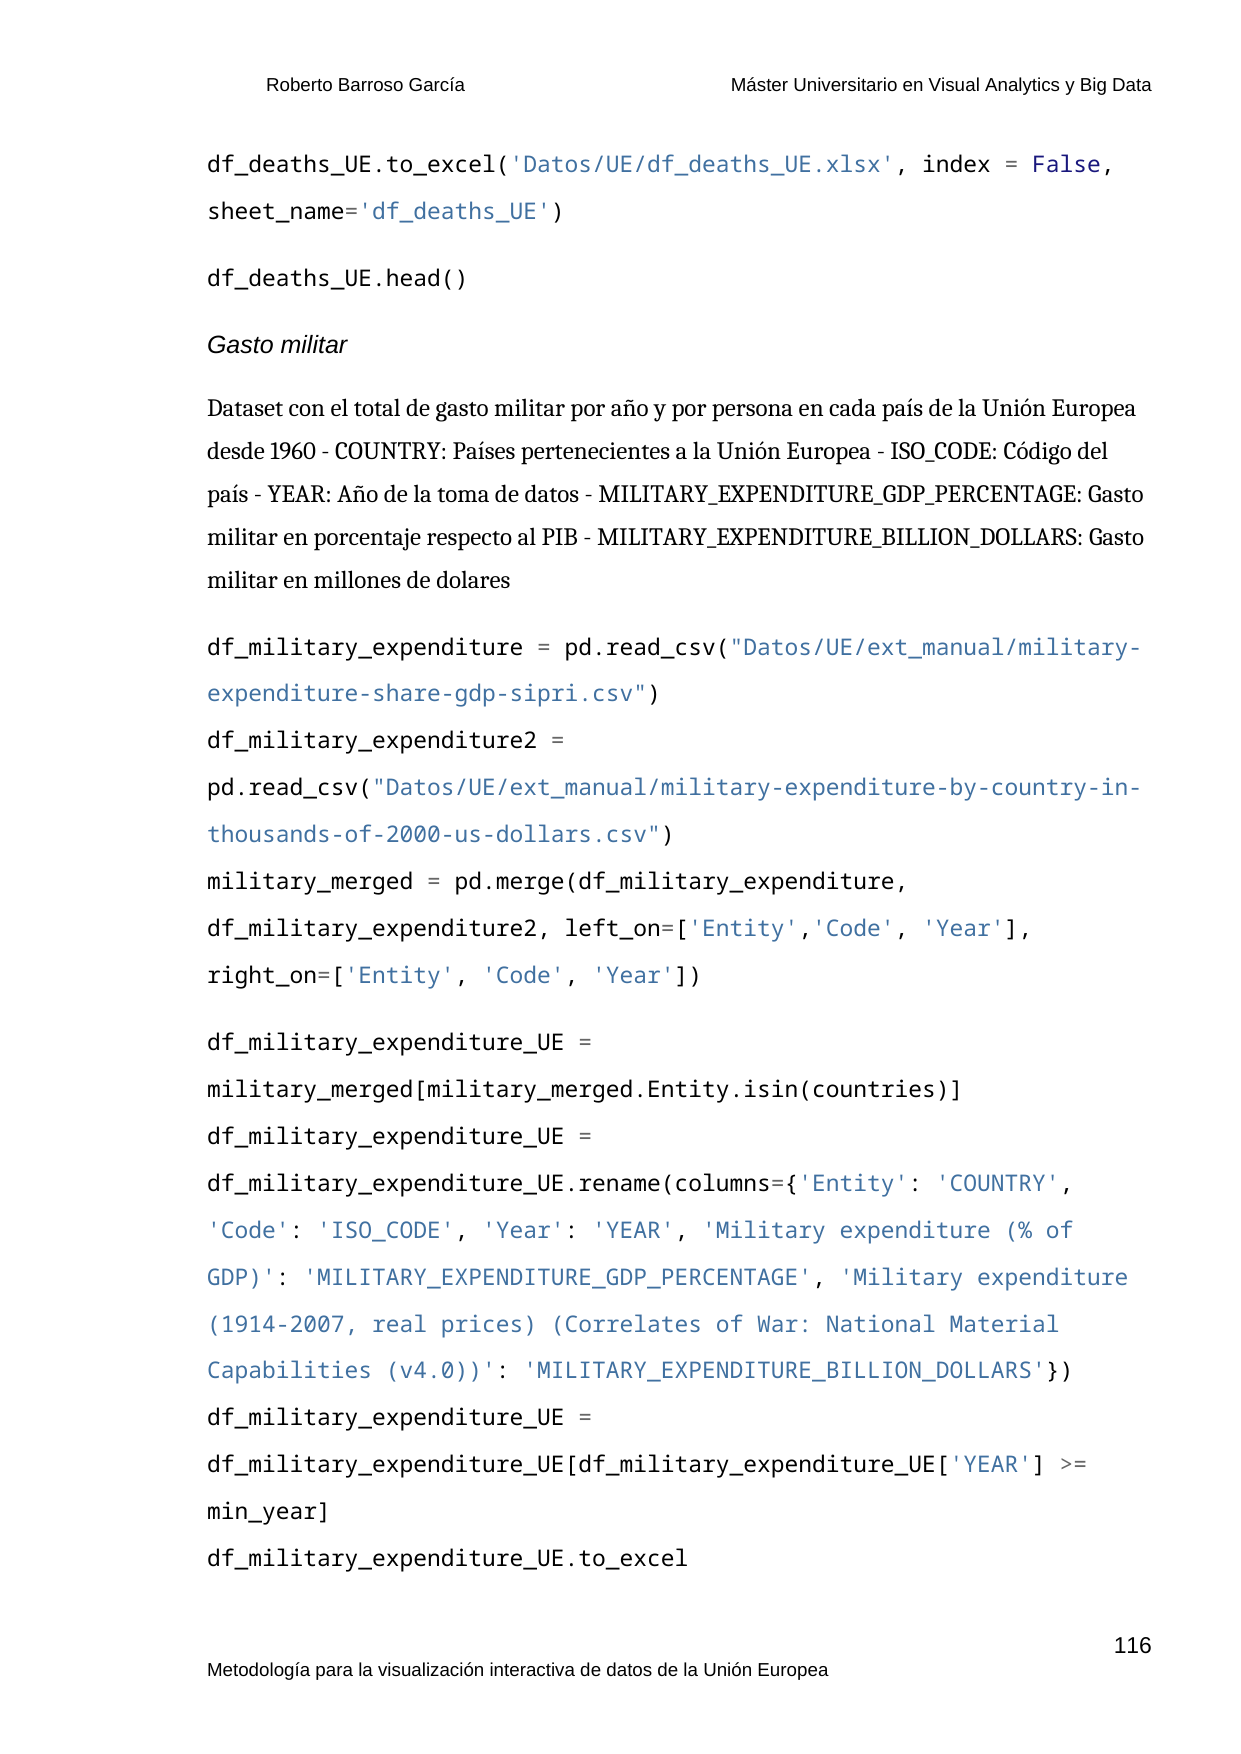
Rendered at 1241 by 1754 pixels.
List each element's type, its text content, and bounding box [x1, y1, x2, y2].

text Dataset con el total de gasto militar por año y por persona en cada país de la Unión Europea desde 1960 - COUNTRY: Países pertenecientes a la Unión Europea - ISO_CODE: Código del país - YEAR: Año de la toma de datos - MILITARY_EXPENDITURE_GDP_PERCENTAGE: Gasto militar en porcentaje respecto al PIB - MILITARY_EXPENDITURE_BILLION_DOLLARS: Gasto militar en millones de dolares [207, 394, 1152, 595]
text df_military_expenditure = pd.read_csv("Datos/UE/ext_manual/military-expenditure-share-gdp-sipri.csv") df_military_expenditure2 = pd.read_csv("Datos/UE/ext_manual/military-expenditure-by-country-in-thousands-of-2000-us-dollars.csv") military_merged = pd.merge(df_military_expenditure, df_military_expenditure2, left_on=['Entity','Code', 'Year'], right_on=['Entity', 'Code', 'Year']) [207, 630, 1152, 990]
text Gasto militar [207, 330, 1152, 359]
text df_deaths_UE.head() [207, 262, 1152, 293]
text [207, 1026, 1152, 1573]
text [207, 148, 1152, 226]
